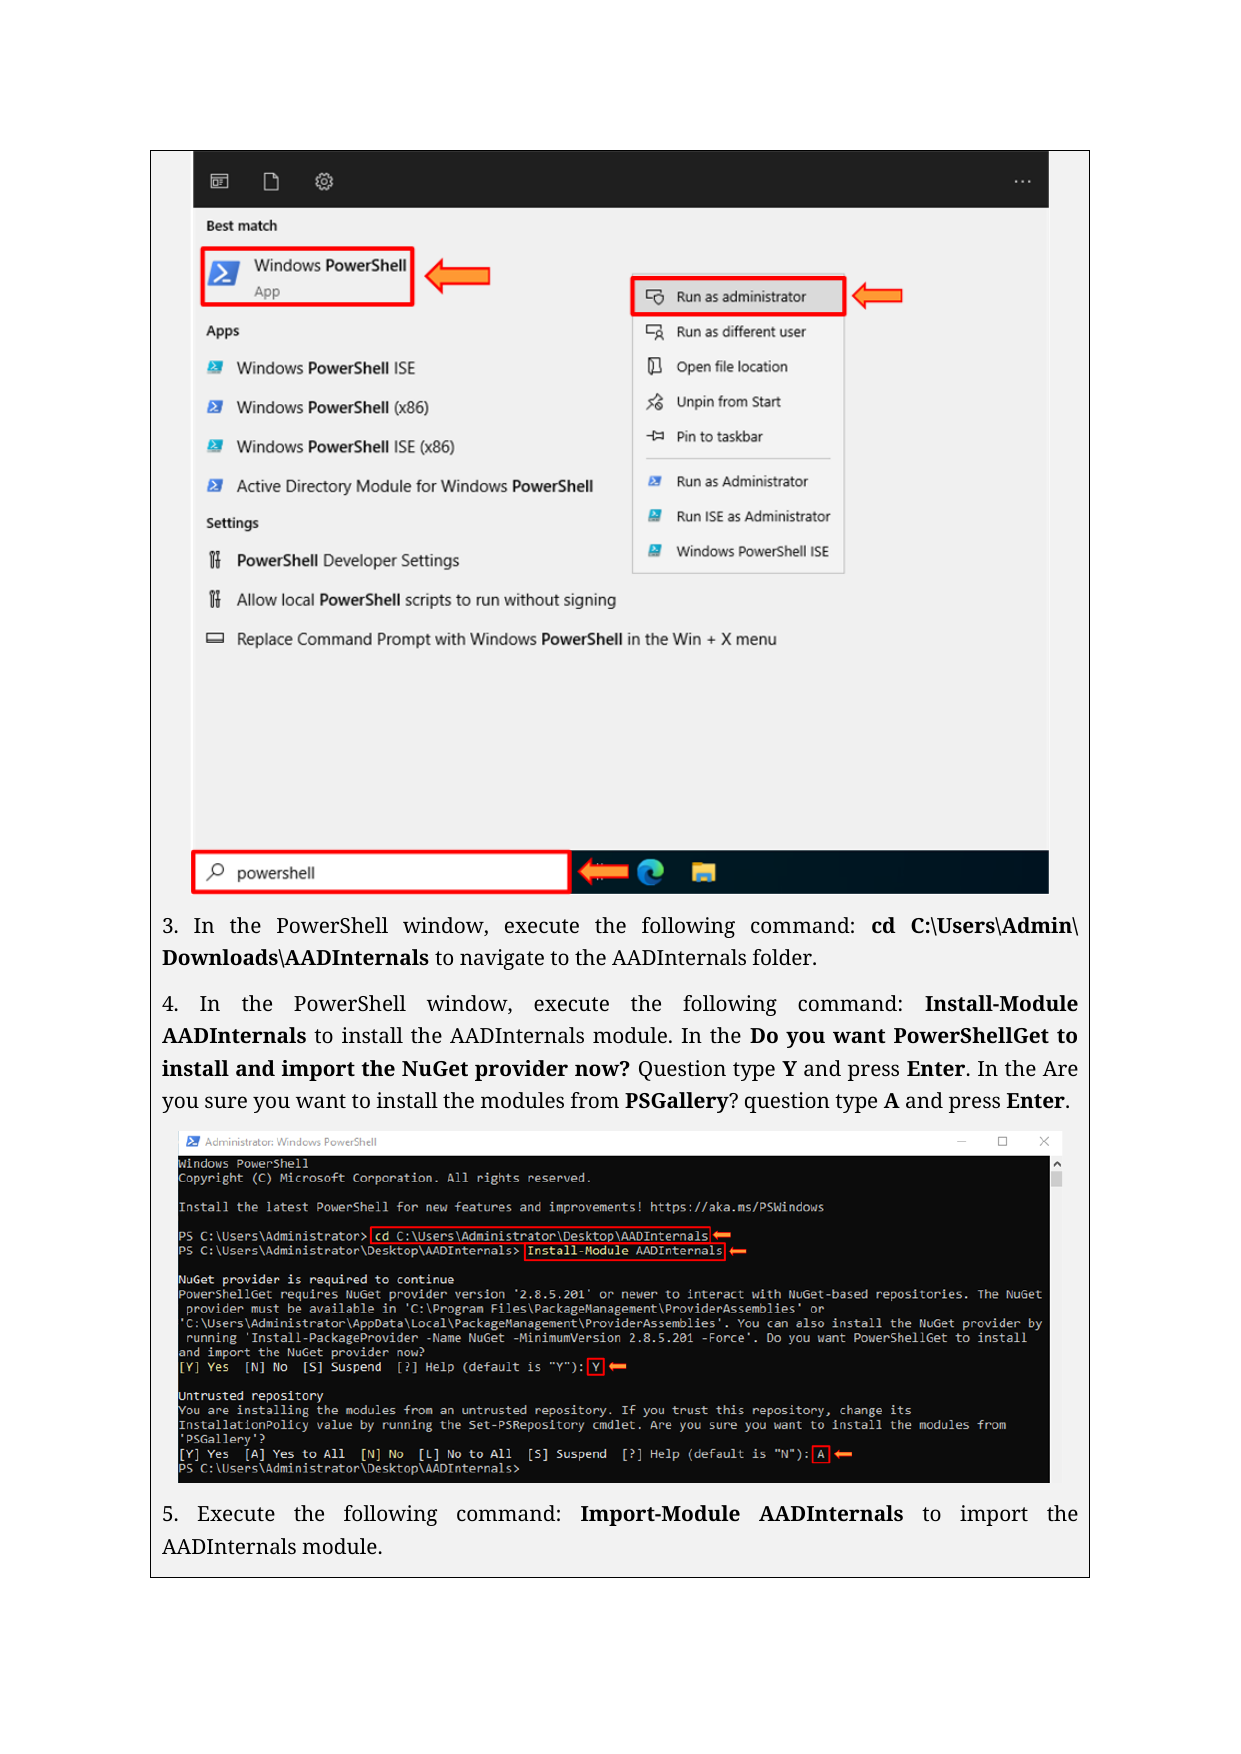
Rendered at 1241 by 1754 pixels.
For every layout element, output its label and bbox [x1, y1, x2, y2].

picture [177, 1131, 1063, 1483]
picture [190, 151, 1050, 895]
table_header [151, 151, 1089, 1577]
